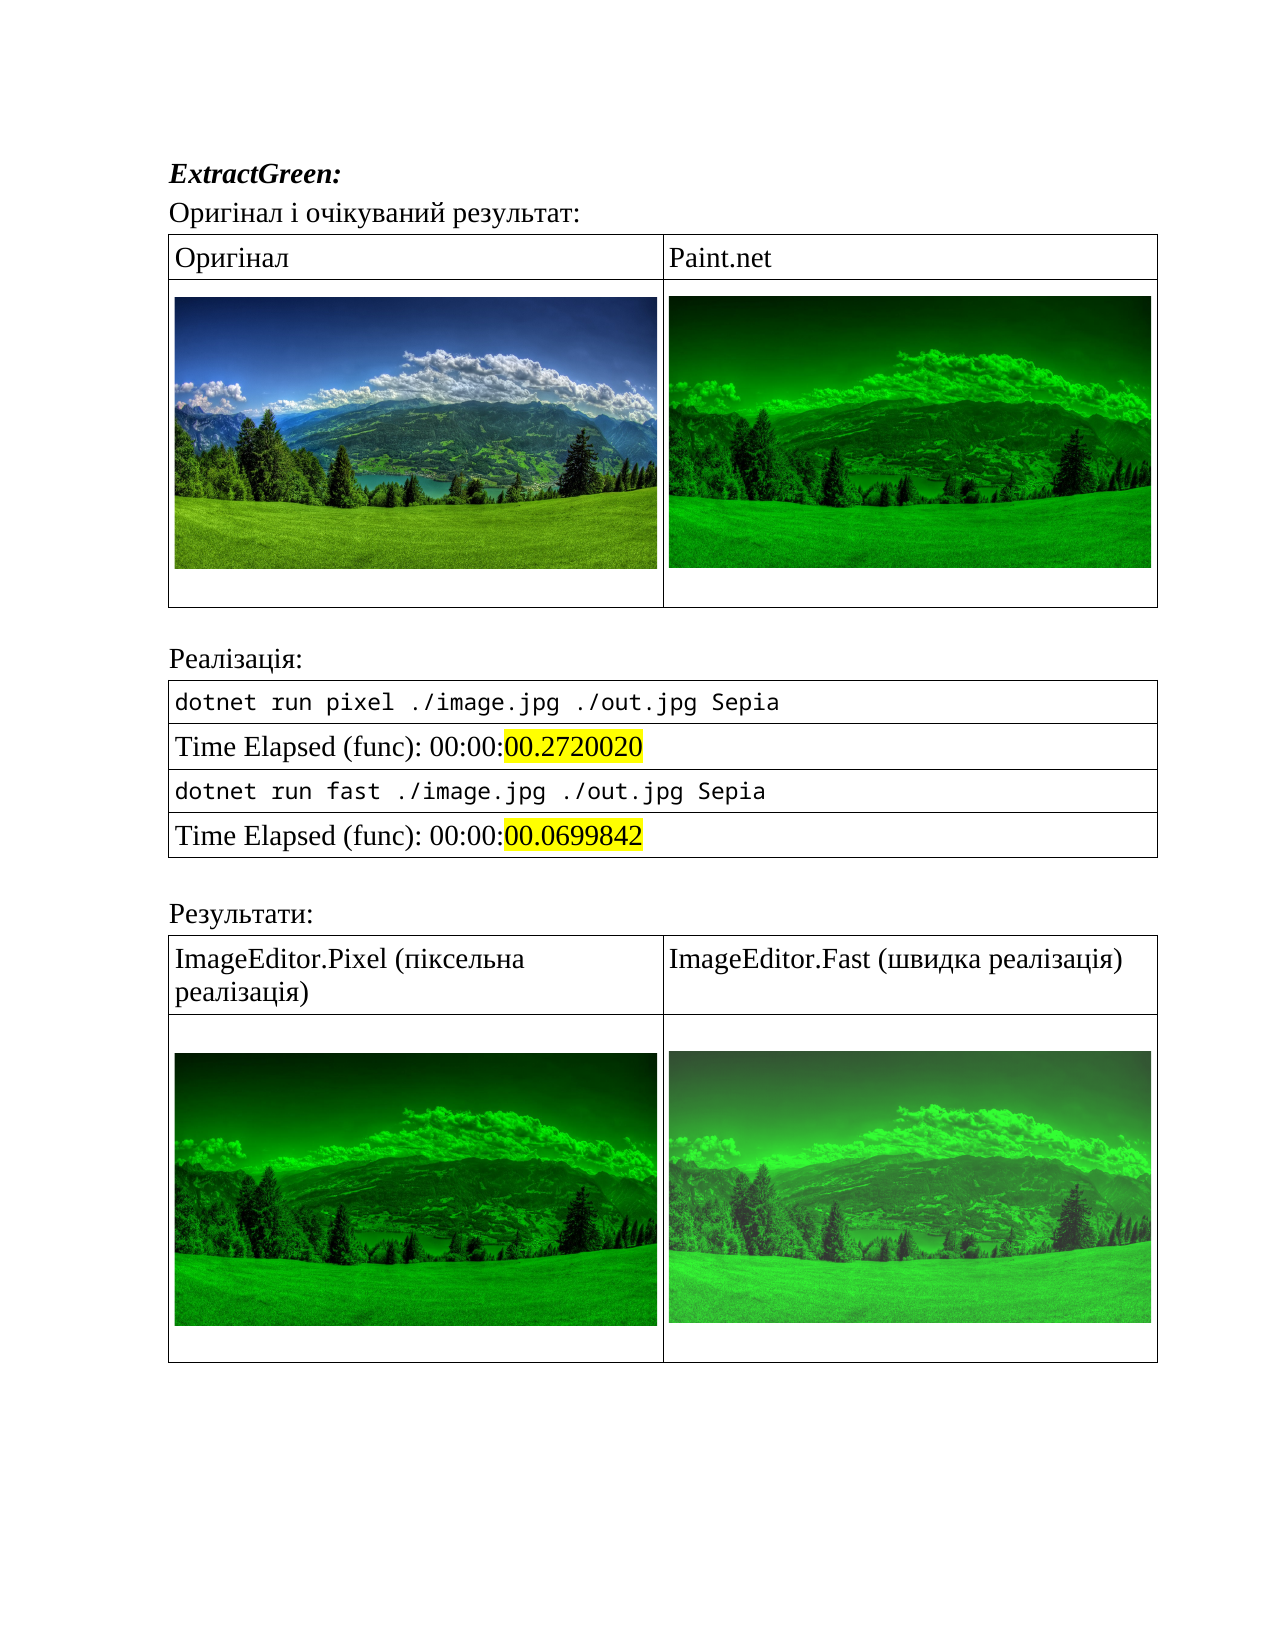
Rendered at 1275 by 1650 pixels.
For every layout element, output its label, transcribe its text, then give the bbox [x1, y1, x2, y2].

table_header Paint.net [664, 235, 1157, 279]
table_cell dotnet run fast ./image.jpg ./out.jpg Sepia [169, 770, 1157, 812]
table_cell [169, 1015, 663, 1362]
picture [668, 1051, 1152, 1323]
text Оригінал і очікуваний результат: [169, 195, 1157, 229]
text ExtractGreen: [169, 157, 1157, 190]
picture [174, 297, 658, 569]
table_header dotnet run pixel ./image.jpg ./out.jpg Sepia [169, 681, 1157, 723]
picture [174, 1053, 658, 1326]
text Результати: [169, 896, 1157, 930]
table_cell Time Elapsed (func): 00:00:00.0699842 [169, 813, 1157, 857]
table_header ImageEditor.Pixel (піксельна реалізація) [169, 936, 663, 1014]
text Реалізація: [169, 641, 1157, 675]
picture [668, 296, 1152, 568]
table_header ImageEditor.Fast (швидка реалізація) [664, 936, 1157, 1014]
table_cell [664, 1015, 1157, 1362]
table_cell Time Elapsed (func): 00:00:00.2720020 [169, 724, 1157, 768]
table_cell [169, 280, 663, 607]
table_header Оригінал [169, 235, 663, 279]
table_cell [664, 280, 1157, 607]
